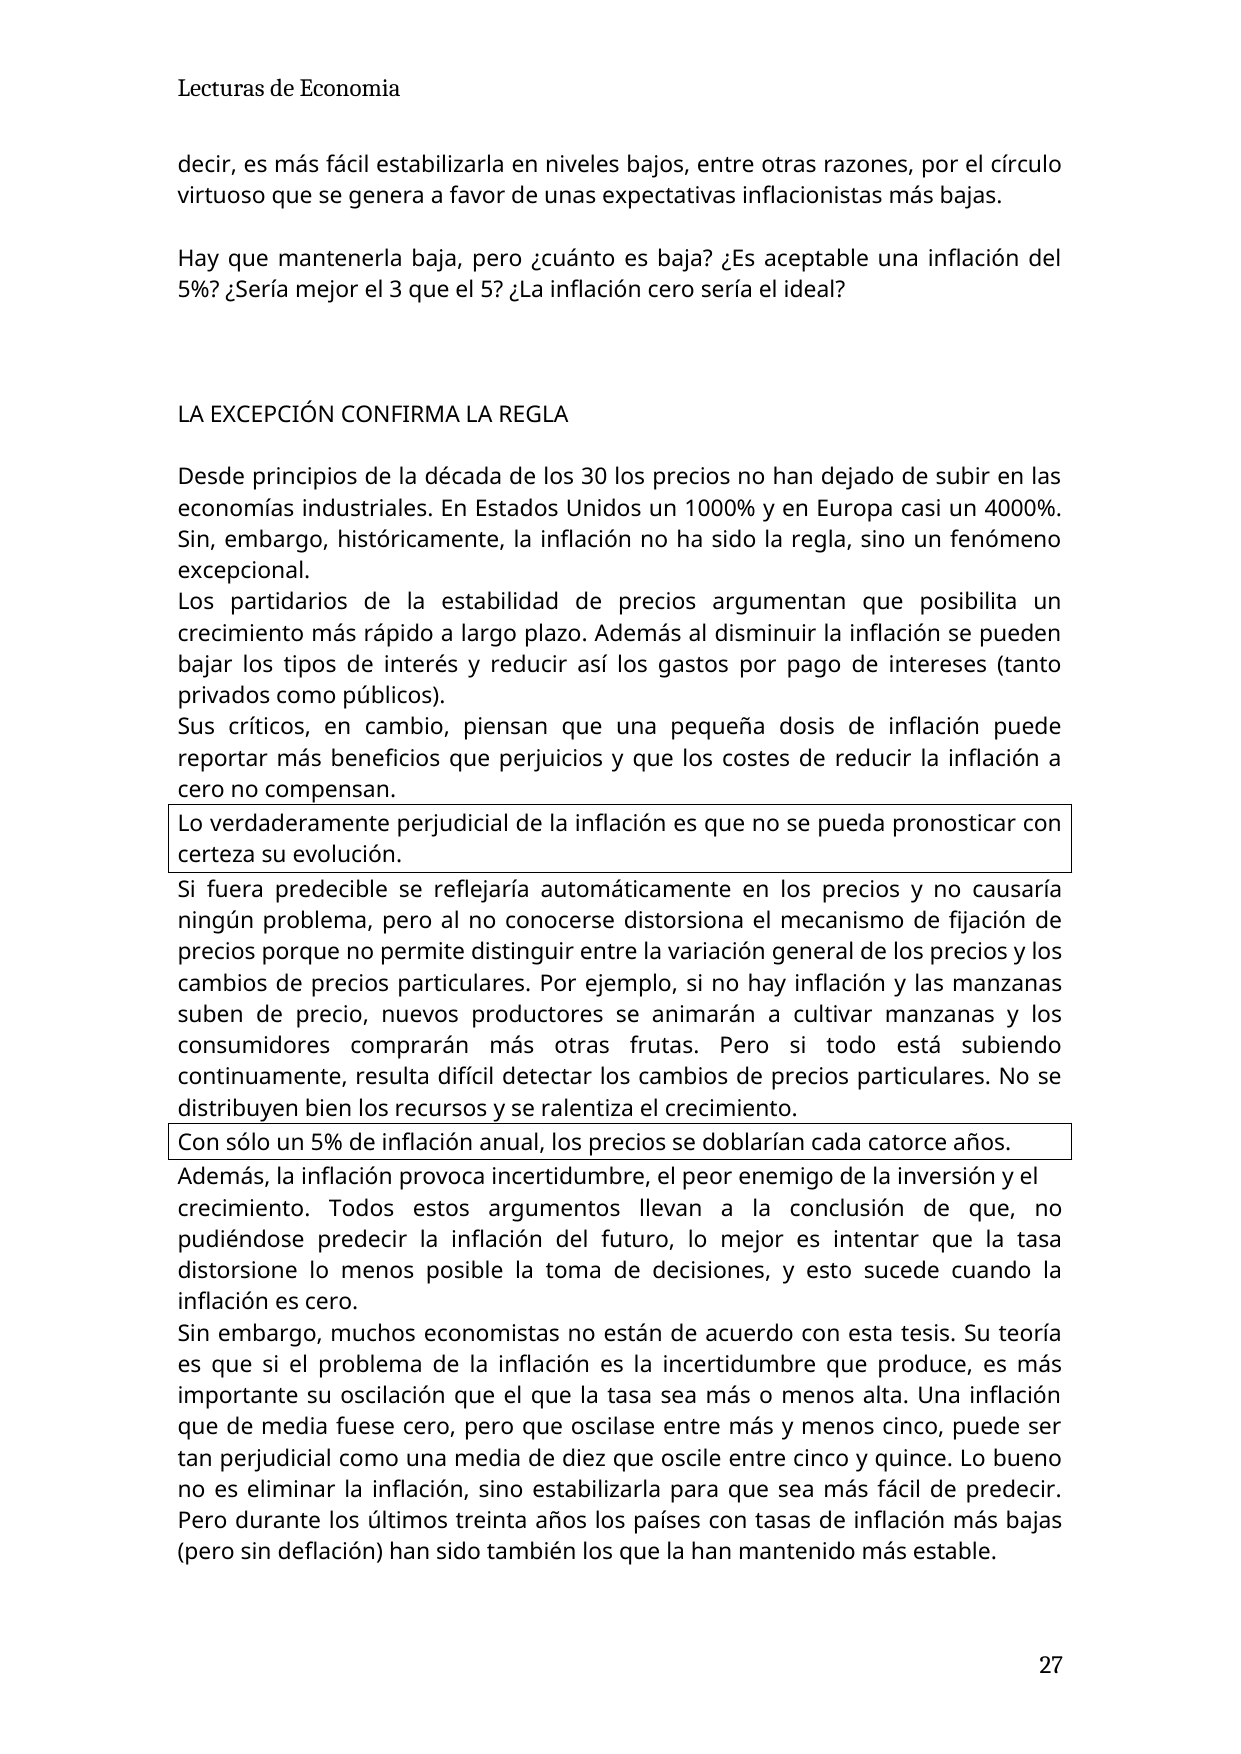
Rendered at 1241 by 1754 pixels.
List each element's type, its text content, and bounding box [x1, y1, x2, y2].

text Hay que mantenerla baja, pero ¿cuánto es baja? ¿Es aceptable una inflación del 5%? ¿Sería mejor el 3 que el 5? ¿La inflación cero sería el ideal? [177, 241, 1063, 304]
text Lo verdaderamente perjudicial de la inflación es que no se pueda pronosticar con certeza su evolución. [169, 805, 1071, 872]
text Si fuera predecible se reflejaría automáticamente en los precios y no causaría ningún problema, pero al no conocerse distorsiona el mecanismo de fijación de precios porque no permite distinguir entre la variación general de los precios y los cambios de precios particulares. Por ejemplo, si no hay inflación y las manzanas suben de precio, nuevos productores se animarán a cultivar manzanas y los consumidores comprarán más otras frutas. Pero si todo está subiendo continuamente, resulta difícil detectar los cambios de precios particulares. No se distribuyen bien los recursos y se ralentiza el crecimiento. [177, 873, 1063, 1123]
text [177, 148, 1063, 210]
text Los partidarios de la estabilidad de precios argumentan que posibilita un crecimiento más rápido a largo plazo. Además al disminuir la inflación se pueden bajar los tipos de interés y reducir así los gastos por pago de intereses (tanto privados como públicos). [177, 585, 1063, 710]
text Además, la inflación provoca incertidumbre, el peor enemigo de la inversión y el [177, 1160, 1063, 1191]
text LA EXCEPCIÓN CONFIRMA LA REGLA [177, 398, 1063, 429]
text crecimiento. Todos estos argumentos llevan a la conclusión de que, no pudiéndose predecir la inflación del futuro, lo mejor es intentar que la tasa distorsione lo menos posible la toma de decisiones, y esto sucede cuando la inflación es cero. [177, 1191, 1063, 1316]
text Sus críticos, en cambio, piensan que una pequeña dosis de inflación puede reportar más beneficios que perjuicios y que los costes de reducir la inflación a cero no compensan. [177, 710, 1063, 804]
text Sin embargo, muchos economistas no están de acuerdo con esta tesis. Su teoría es que si el problema de la inflación es la incertidumbre que produce, es más importante su oscilación que el que la tasa sea más o menos alta. Una inflación que de media fuese cero, pero que oscilase entre más y menos cinco, puede ser tan perjudicial como una media de diez que oscile entre cinco y quince. Lo bueno no es eliminar la inflación, sino estabilizarla para que sea más fácil de predecir. Pero durante los últimos treinta años los países con tasas de inflación más bajas (pero sin deflación) han sido también los que la han mantenido más estable. [177, 1316, 1063, 1566]
text Con sólo un 5% de inflación anual, los precios se doblarían cada catorce años. [169, 1124, 1071, 1159]
text Desde principios de la década de los 30 los precios no han dejado de subir en las economías industriales. En Estados Unidos un 1000% y en Europa casi un 4000%. Sin, embargo, históricamente, la inflación no ha sido la regla, sino un fenómeno excepcional. [177, 460, 1063, 585]
